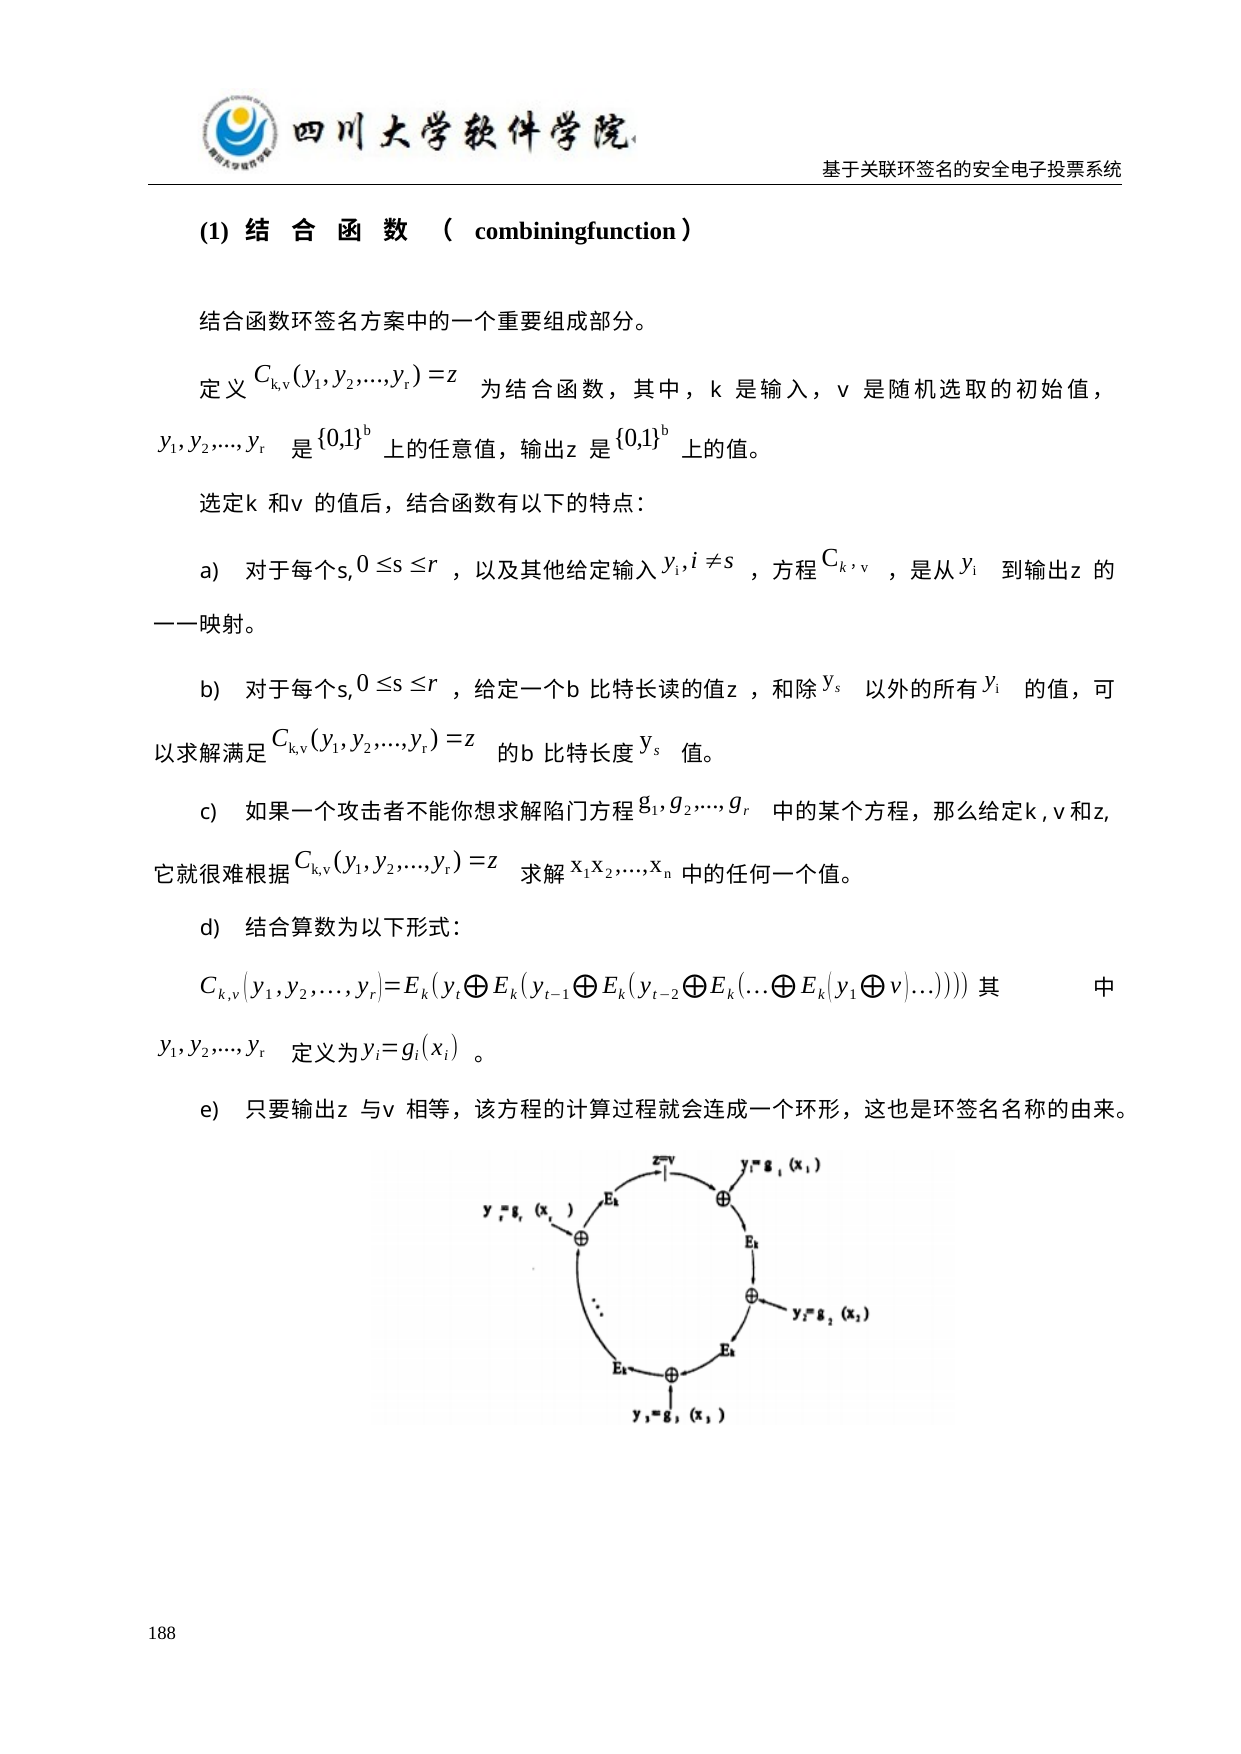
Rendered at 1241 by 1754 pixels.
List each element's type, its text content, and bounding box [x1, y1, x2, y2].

text b) 对于每个s,，给定一个b比特长读的值z，和除以外的所有的值，可以求解满足的b比特长度值。 [154, 653, 1116, 775]
text e) 只要输出z与v相等，该方程的计算过程就会连成一个环形，这也是环签名名称的由来。 [154, 1078, 1116, 1138]
text c) 如果一个攻击者不能你想求解陷门方程中的某个方程，那么给定k , v和z,它就很难根据求解中的任何一个值。 [154, 775, 1116, 896]
text 选定k和v的值后，结合函数有以下的特点： [154, 472, 1116, 532]
picture [371, 1150, 956, 1425]
text a) 对于每个s,，以及其他给定输入，方程，是从到输出z的一一映射。 [154, 532, 1116, 653]
text 其中定义为。 [154, 957, 1116, 1078]
text 定义为结合函数，其中，k是输入，v是随机选取的初始值，是上的任意值，输出z是上的值。 [154, 350, 1116, 472]
text 结合函数环签名方案中的一个重要组成部分。 [154, 290, 1116, 350]
text d) 结合算数为以下形式： [154, 896, 1116, 957]
text (1) 结合函数（combiningfunction） [154, 198, 1116, 259]
picture [197, 88, 639, 177]
